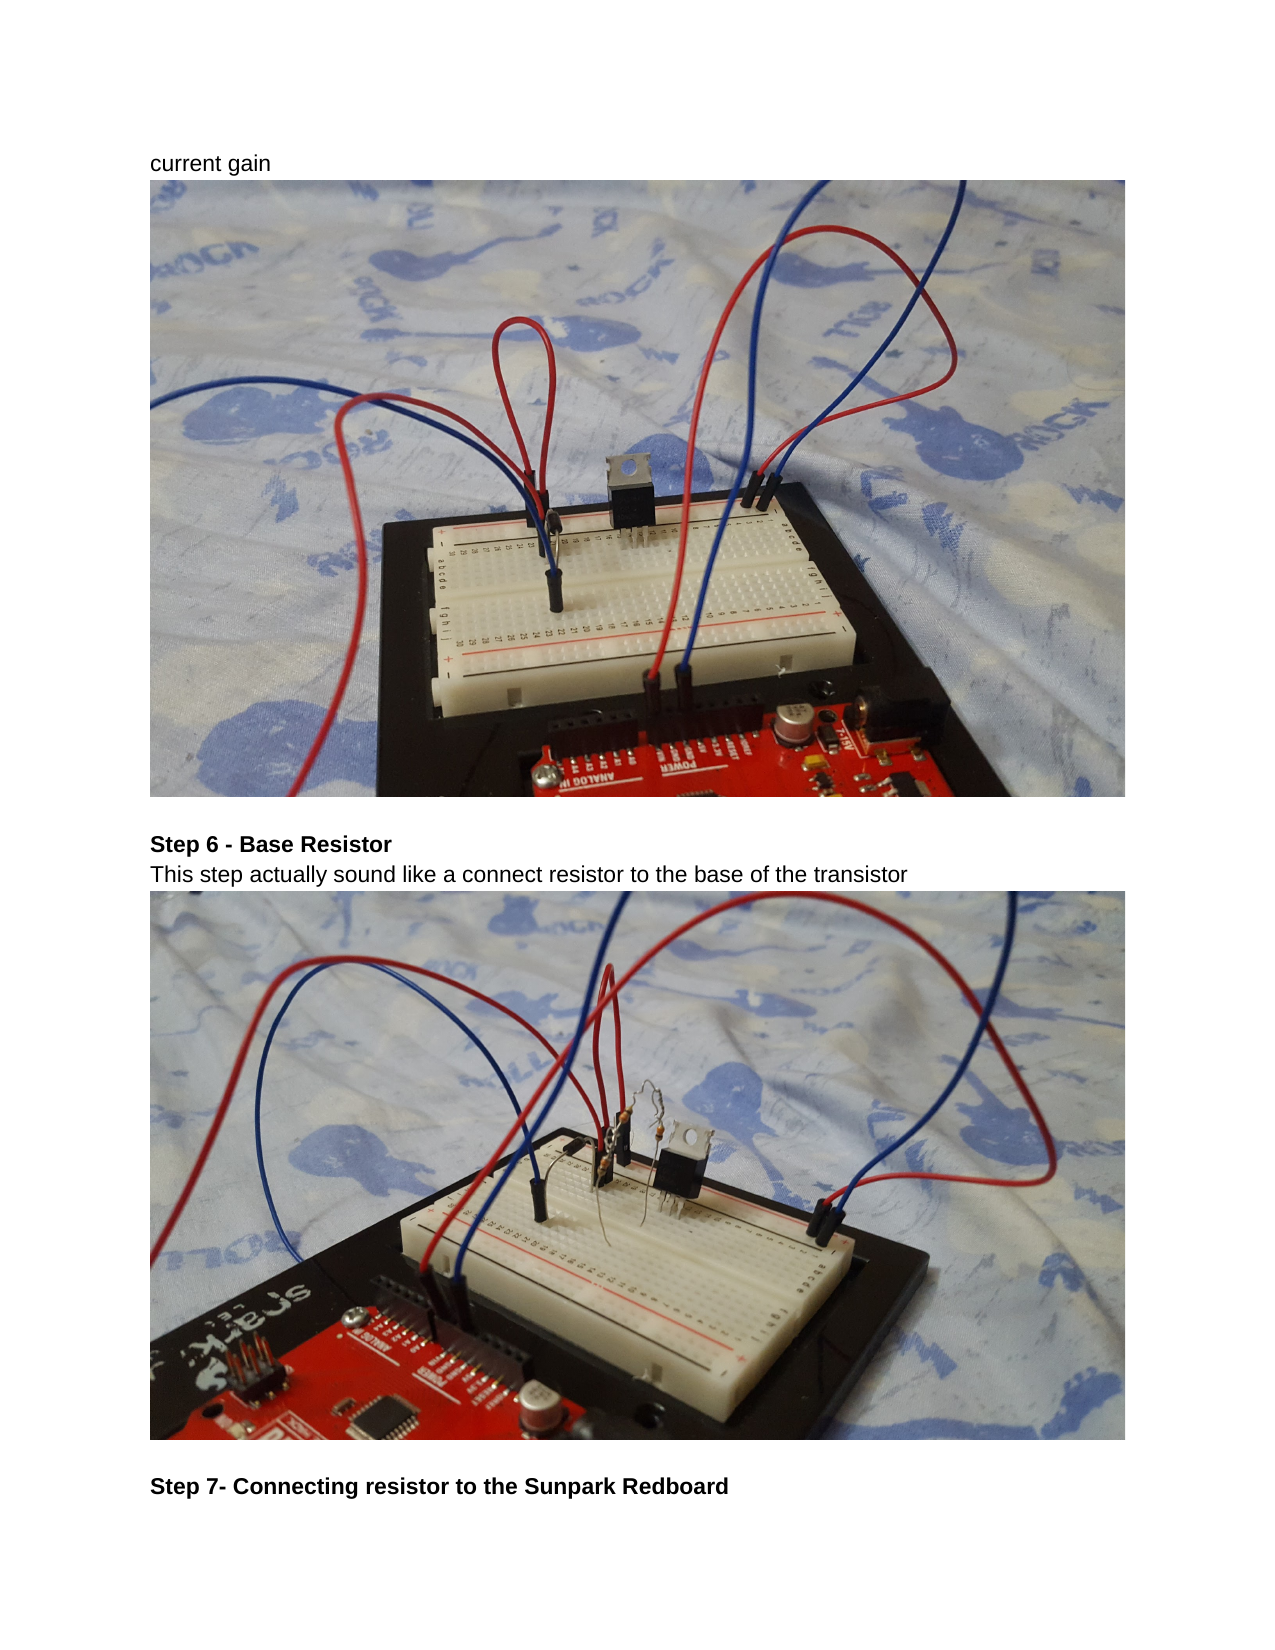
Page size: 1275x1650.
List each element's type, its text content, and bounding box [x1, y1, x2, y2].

picture [150, 180, 1125, 797]
picture [150, 891, 1125, 1440]
text Step 7- Connecting resistor to the Sunpark Redboard [150, 1473, 1125, 1500]
text This step actually sound like a connect resistor to the base of the transistor [150, 861, 1125, 887]
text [150, 150, 1125, 180]
text Step 6 - Base Resistor [150, 831, 1125, 857]
